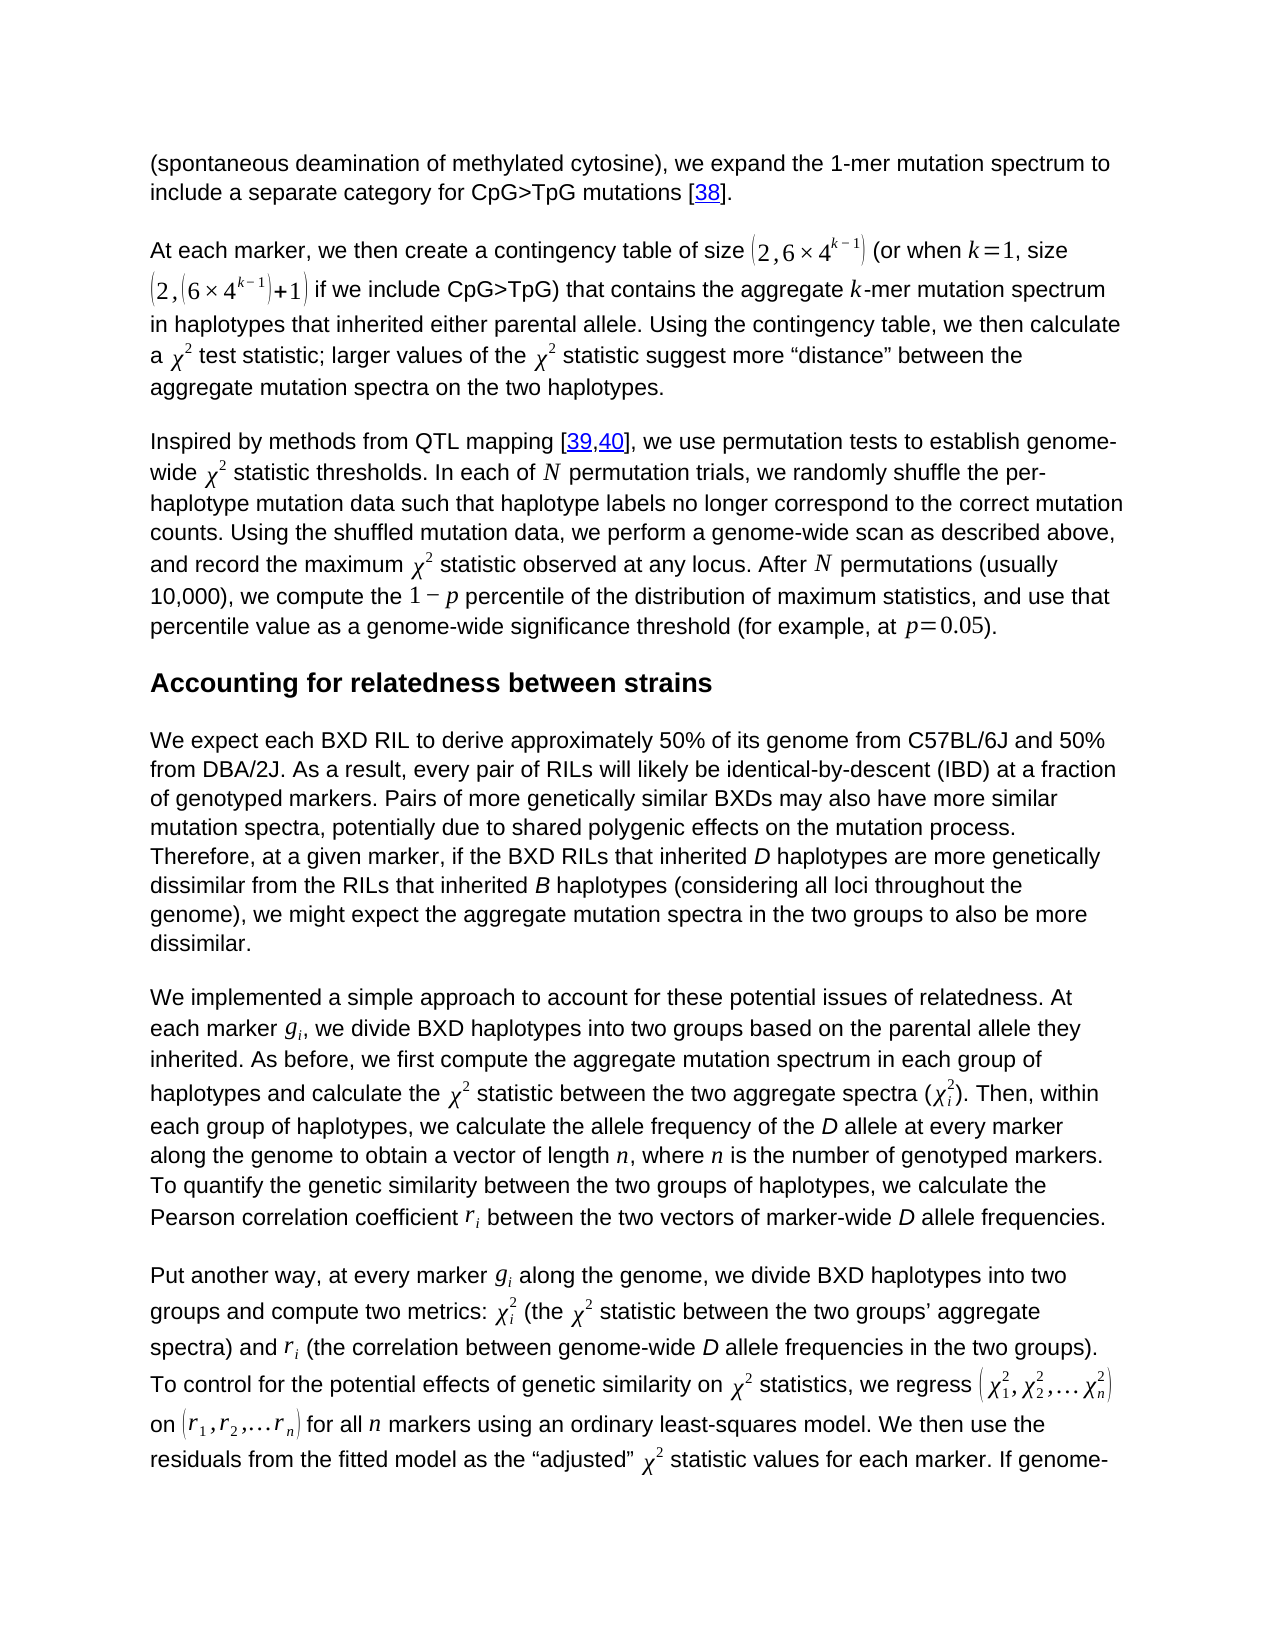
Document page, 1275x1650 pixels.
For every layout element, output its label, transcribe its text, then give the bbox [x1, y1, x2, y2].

subtitle Accounting for relatedness between strains [150, 667, 1125, 699]
text We implemented a simple approach to account for these potential issues of relatedness. At each marker , we divide BXD haplotypes into two groups based on the parental allele they inherited. As before, we first compute the aggregate mutation spectrum in each group of haplotypes and calculate the statistic between the two aggregate spectra (). Then, within each group of haplotypes, we calculate the allele frequency of the D allele at every marker along the genome to obtain a vector of length , where is the number of genotyped markers. To quantify the genetic similarity between the two groups of haplotypes, we calculate the Pearson correlation coefficient between the two vectors of marker-wide D allele frequencies. [150, 983, 1125, 1232]
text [150, 1260, 1125, 1475]
text Inspired by methods from QTL mapping [39,40], we use permutation tests to establish genome-wide statistic thresholds. In each of permutation trials, we randomly shuffle the per-haplotype mutation data such that haplotype labels no longer correspond to the correct mutation counts. Using the shuffled mutation data, we perform a genome-wide scan as described above, and record the maximum statistic observed at any locus. After permutations (usually 10,000), we compute the percentile of the distribution of maximum statistics, and use that percentile value as a genome-wide significance threshold (for example, at ). [150, 428, 1125, 640]
text We expect each BXD RIL to derive approximately 50% of its genome from C57BL/6J and 50% from DBA/2J. As a result, every pair of RILs will likely be identical-by-descent (IBD) at a fraction of genotyped markers. Pairs of more genetically similar BXDs may also have more similar mutation spectra, potentially due to shared polygenic effects on the mutation process. Therefore, at a given marker, if the BXD RILs that inherited D haplotypes are more genetically dissimilar from the RILs that inherited B haplotypes (considering all loci throughout the genome), we might expect the aggregate mutation spectra in the two groups to also be more dissimilar. [150, 727, 1125, 956]
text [150, 150, 1125, 205]
text At each marker, we then create a contingency table of size (or when , size if we include CpG>TpG) that contains the aggregate -mer mutation spectrum in haplotypes that inherited either parental allele. Using the contingency table, we then calculate a test statistic; larger values of the statistic suggest more “distance” between the aggregate mutation spectra on the two haplotypes. [150, 233, 1125, 400]
